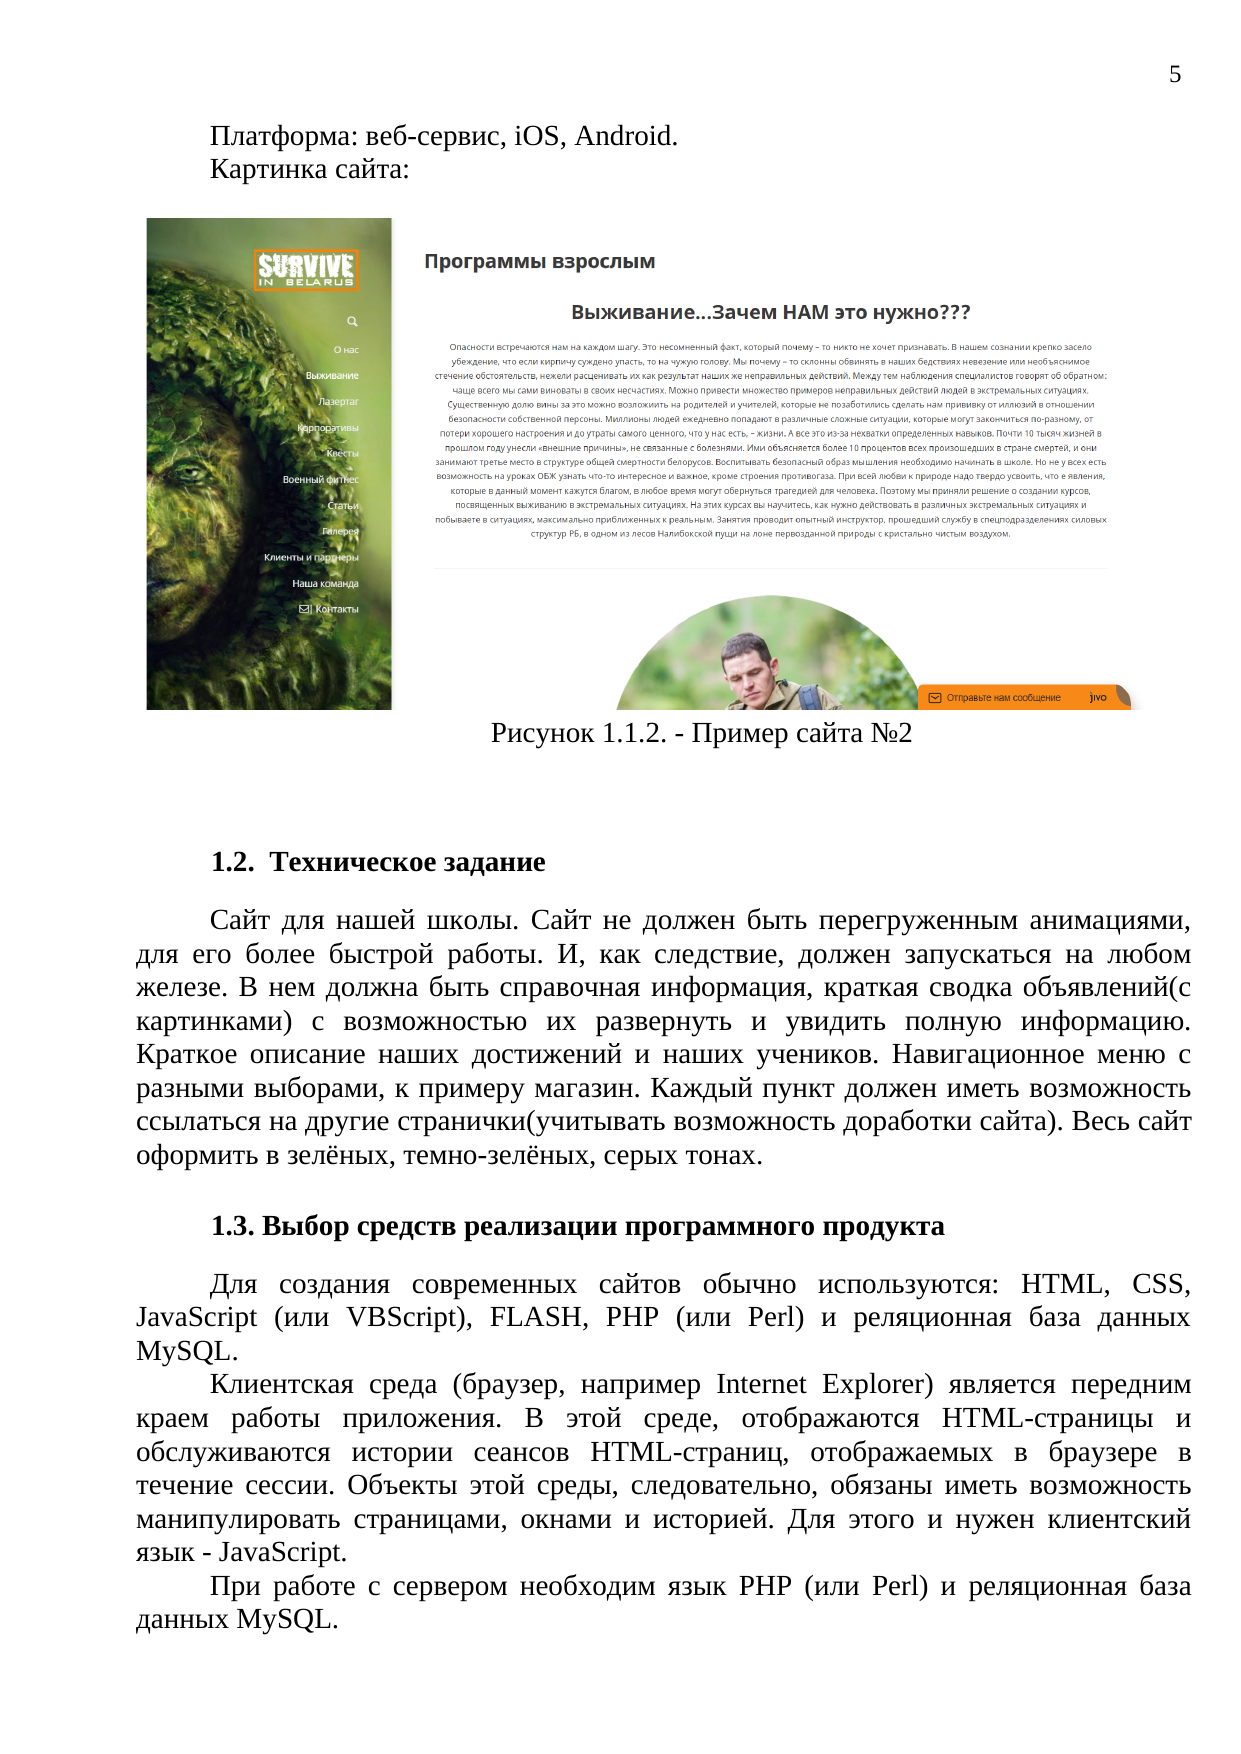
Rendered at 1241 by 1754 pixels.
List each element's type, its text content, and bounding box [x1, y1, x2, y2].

text Платформа: веб-сервис, iOS, Android. [136, 118, 1193, 152]
text Клиентская среда (браузер, например Internet Explorer) является передним краем работы приложения. В этой среде, отображаются HTML-страницы и обслуживаются истории сеансов HTML-страниц, отображаемых в браузере в течение сессии. Объекты этой среды, следовательно, обязаны иметь возможность манипулировать страницами, окнами и историей. Для этого и нужен клиентский язык - JavaScript. [136, 1367, 1193, 1568]
subtitle 1.2. Техническое задание [136, 844, 1193, 877]
text Для создания современных сайтов обычно используются: HTML, CSS, JavaScript (или VBScript), FLASH, PHP (или Perl) и реляционная база данных MySQL. [136, 1266, 1193, 1367]
text Сайт для нашей школы. Сайт не должен быть перегруженным анимациями, для его более быстрой работы. И, как следствие, должен запускаться на любом железе. В нем должна быть справочная информация, краткая сводка объявлений(с картинками) с возможностью их развернуть и увидить полную информацию. Краткое описание наших достижений и наших учеников. Навигационное меню с разными выборами, к примеру магазин. Каждый пункт должен иметь возможность ссылаться на другие странички(учитывать возможность доработки сайта). Весь сайт оформить в зелёных, темно-зелёных, серых тонах. [136, 902, 1193, 1171]
subtitle 1.3. Выбор средств реализации программного продукта [136, 1208, 1193, 1241]
picture [146, 218, 1150, 710]
text При работе с сервером необходим язык PHP (или Perl) и реляционная база данных MySQL. [136, 1568, 1193, 1635]
text Картинка сайта: [136, 152, 1193, 185]
